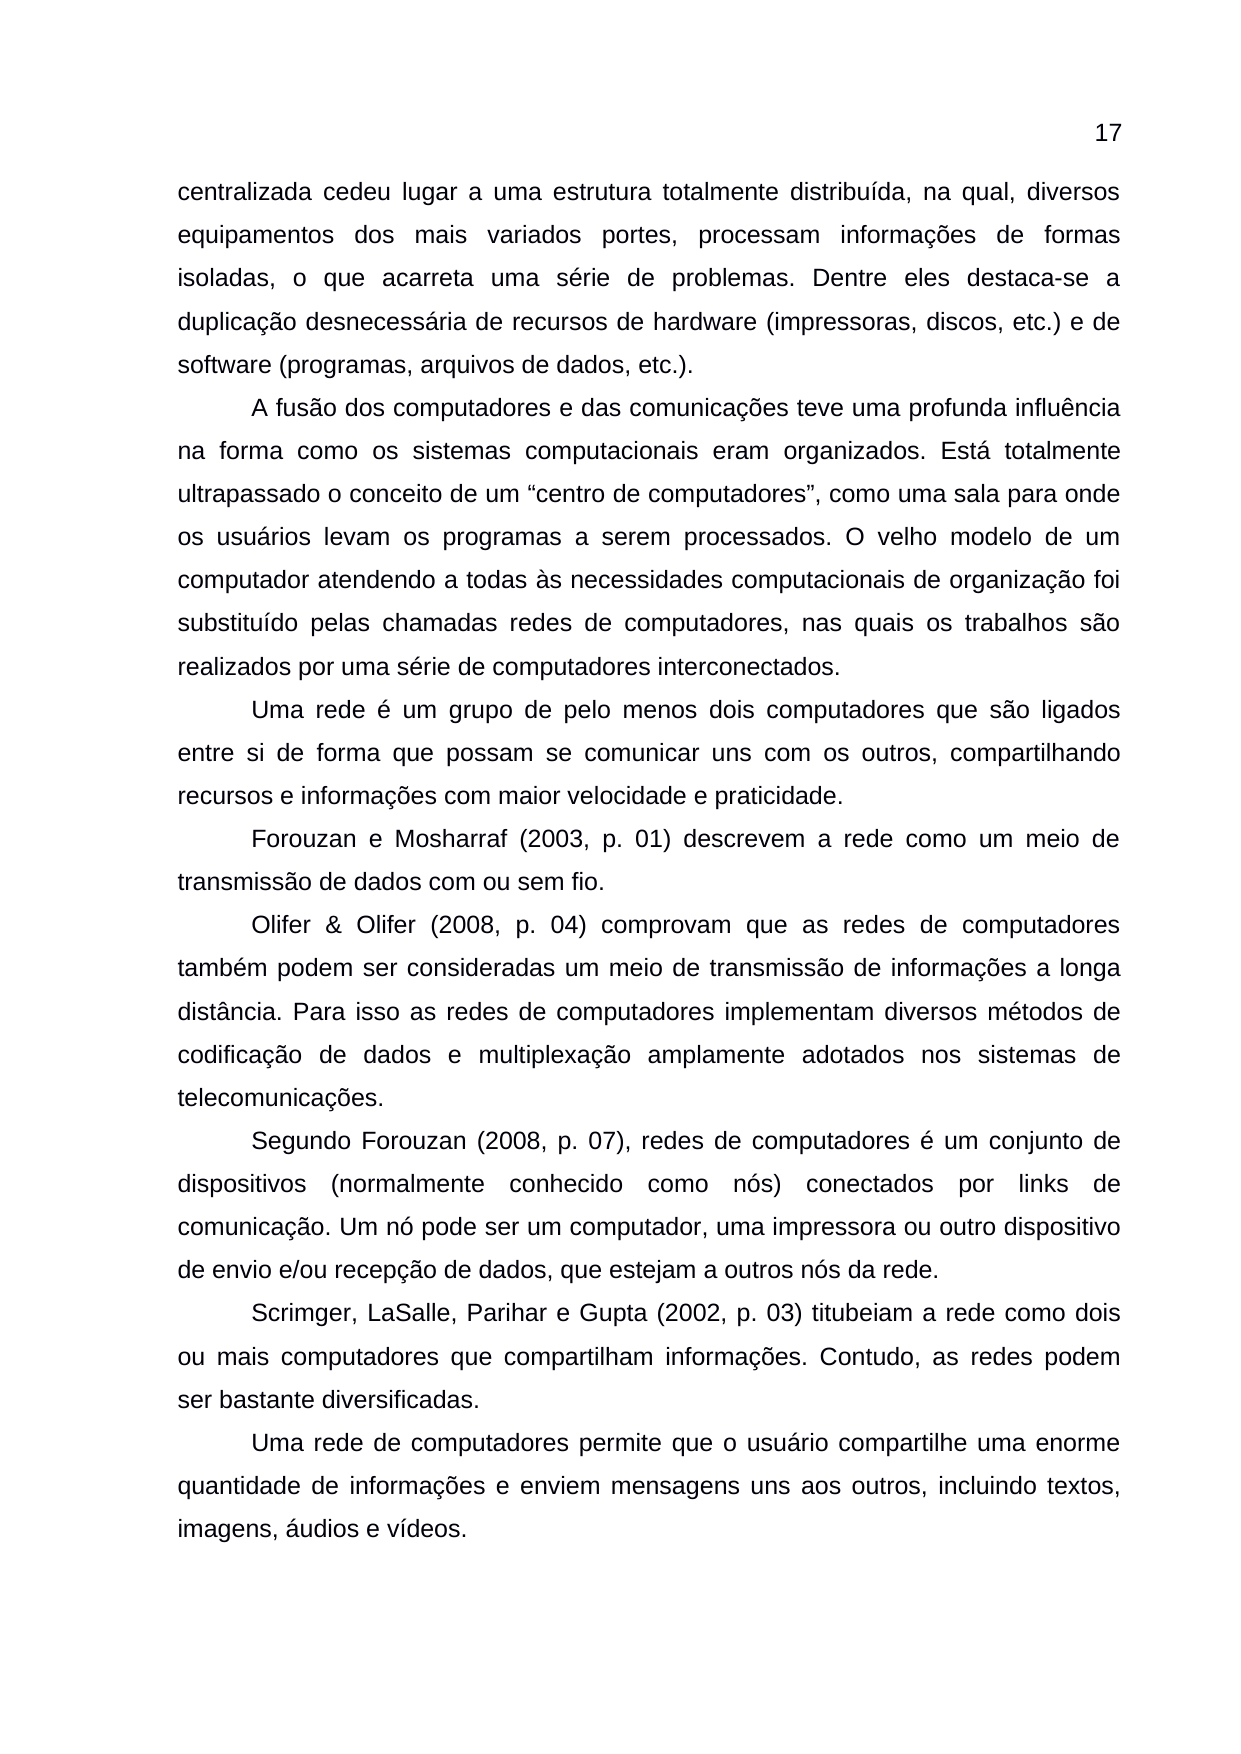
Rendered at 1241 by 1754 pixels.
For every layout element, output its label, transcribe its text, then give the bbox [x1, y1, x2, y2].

text Olifer & Olifer (2008, p. 04) comprovam que as redes de computadores também podem ser consideradas um meio de transmissão de informações a longa distância. Para isso as redes de computadores implementam diversos métodos de codificação de dados e multiplexação amplamente adotados nos sistemas de telecomunicações. [177, 910, 1122, 1112]
text Uma rede é um grupo de pelo menos dois computadores que são ligados entre si de forma que possam se comunicar uns com os outros, compartilhando recursos e informações com maior velocidade e praticidade. [177, 695, 1122, 810]
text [177, 177, 1122, 378]
text Uma rede de computadores permite que o usuário compartilhe uma enorme quantidade de informações e enviem mensagens uns aos outros, incluindo textos, imagens, áudios e vídeos. [177, 1428, 1122, 1543]
text Scrimger, LaSalle, Parihar e Gupta (2002, p. 03) titubeiam a rede como dois ou mais computadores que compartilham informações. Contudo, as redes podem ser bastante diversificadas. [177, 1298, 1122, 1413]
text A fusão dos computadores e das comunicações teve uma profunda influência na forma como os sistemas computacionais eram organizados. Está totalmente ultrapassado o conceito de um “centro de computadores”, como uma sala para onde os usuários levam os programas a serem processados. O velho modelo de um computador atendendo a todas às necessidades computacionais de organização foi substituído pelas chamadas redes de computadores, nas quais os trabalhos são realizados por uma série de computadores interconectados. [177, 393, 1122, 680]
text Forouzan e Mosharraf (2003, p. 01) descrevem a rede como um meio de transmissão de dados com ou sem fio. [177, 824, 1122, 896]
text Segundo Forouzan (2008, p. 07), redes de computadores é um conjunto de dispositivos (normalmente conhecido como nós) conectados por links de comunicação. Um nó pode ser um computador, uma impressora ou outro dispositivo de envio e/ou recepção de dados, que estejam a outros nós da rede. [177, 1126, 1122, 1284]
